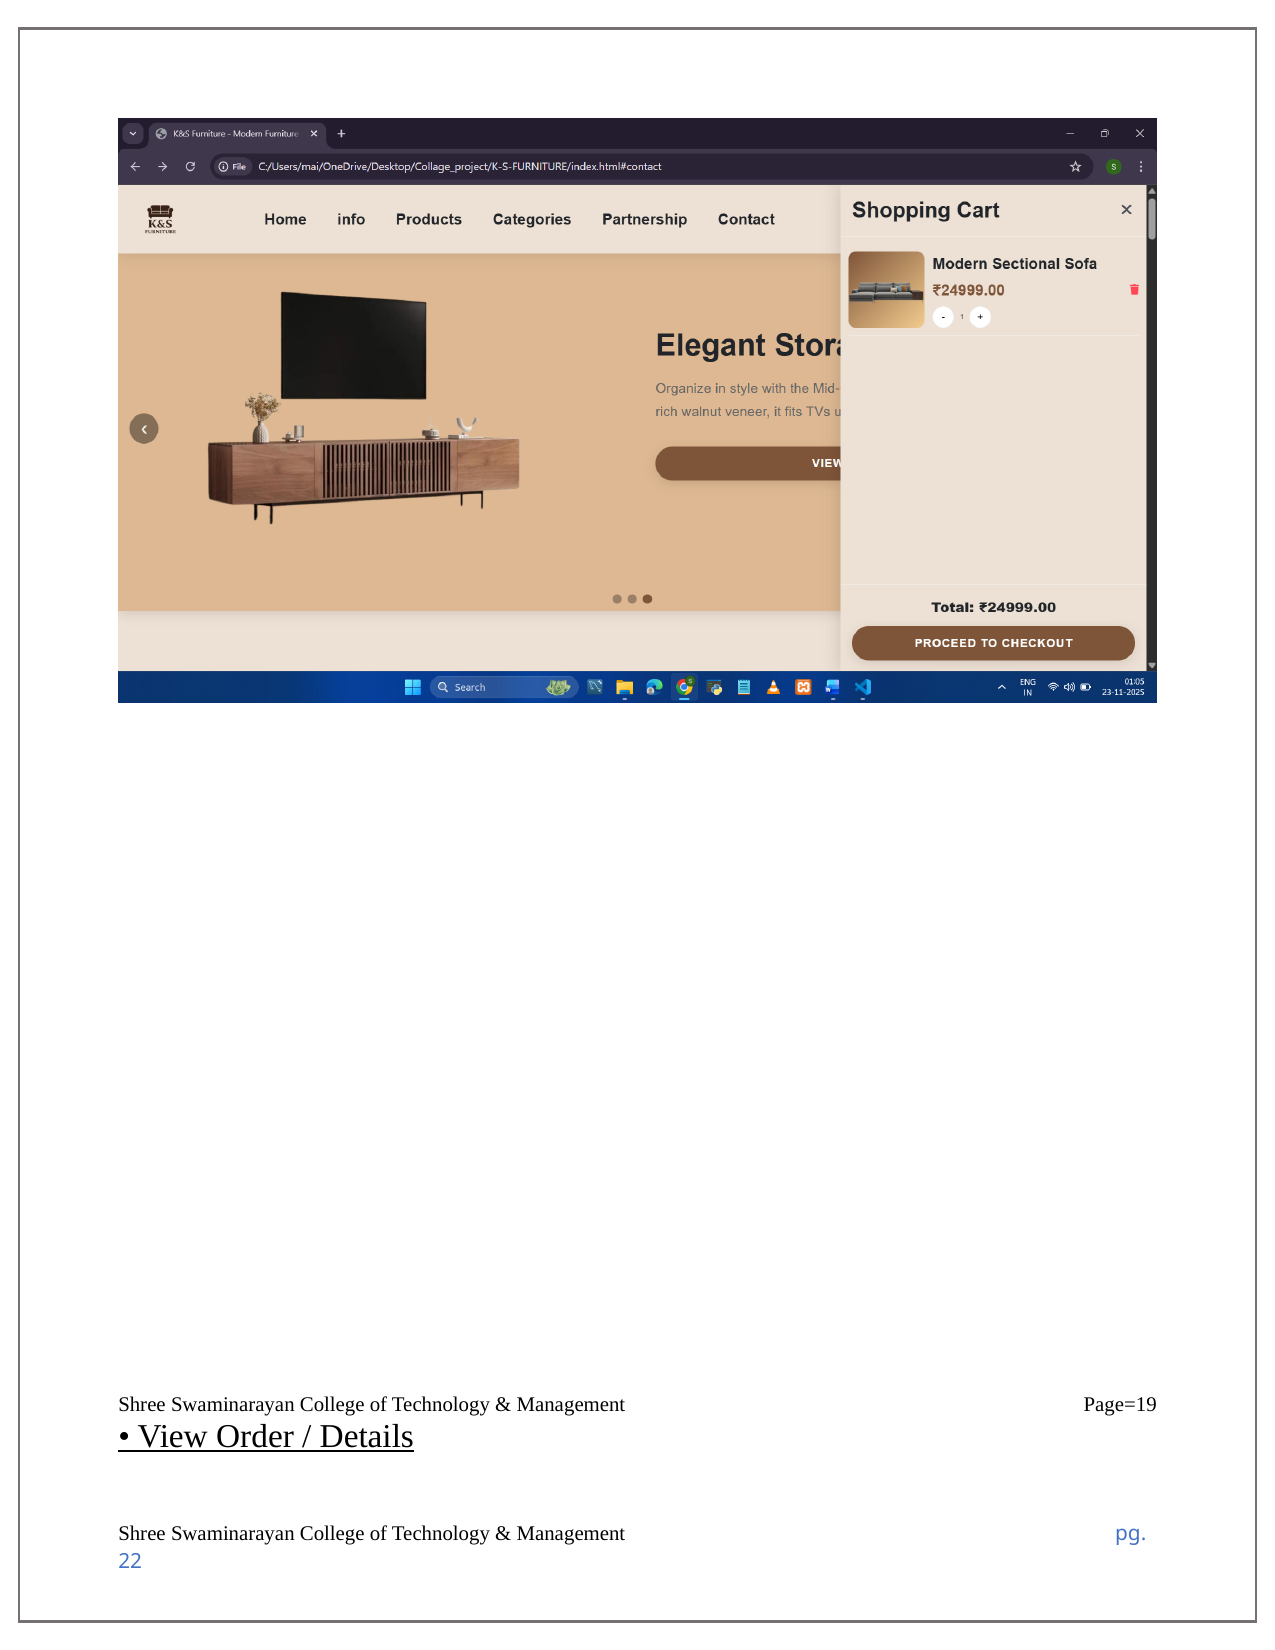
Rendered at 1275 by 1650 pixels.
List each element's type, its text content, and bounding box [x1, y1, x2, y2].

picture [118, 118, 1157, 703]
text Shree Swaminarayan College of Technology & Management Page=19 [118, 1392, 1157, 1416]
text • View Order / Details [118, 1416, 1157, 1455]
